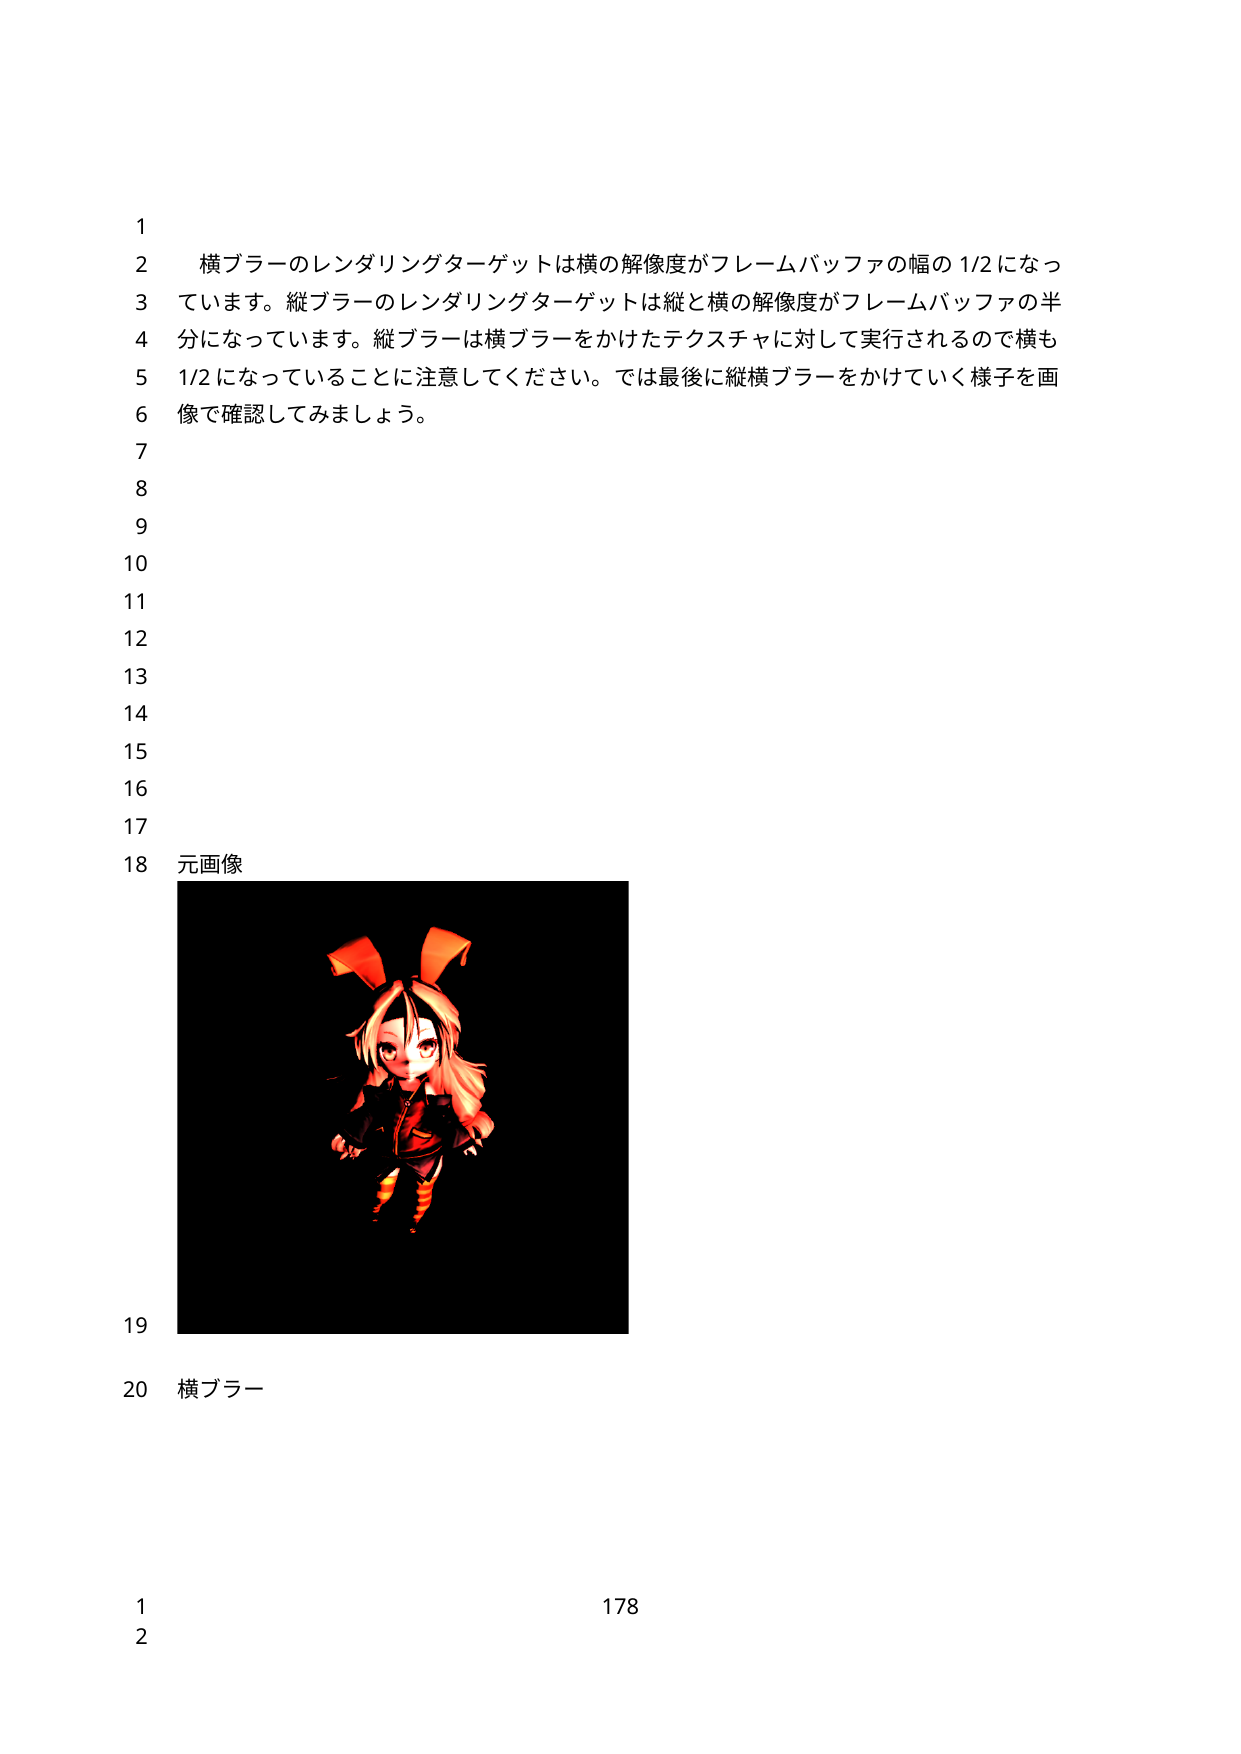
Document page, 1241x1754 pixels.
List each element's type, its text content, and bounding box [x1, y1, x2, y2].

text 横ブラーのレンダリングターゲットは横の解像度がフレームバッファの幅の1/2になっています。縦ブラーのレンダリングターゲットは縦と横の解像度がフレームバッファの半分になっています。縦ブラーは横ブラーをかけたテクスチャに対して実行されるので横も1/2になっていることに注意してください。では最後に縦横ブラーをかけていく様子を画像で確認してみましょう。 [177, 244, 1063, 432]
picture [177, 881, 629, 1334]
text 横ブラー [177, 1369, 1063, 1407]
text 元画像 [177, 844, 1063, 882]
